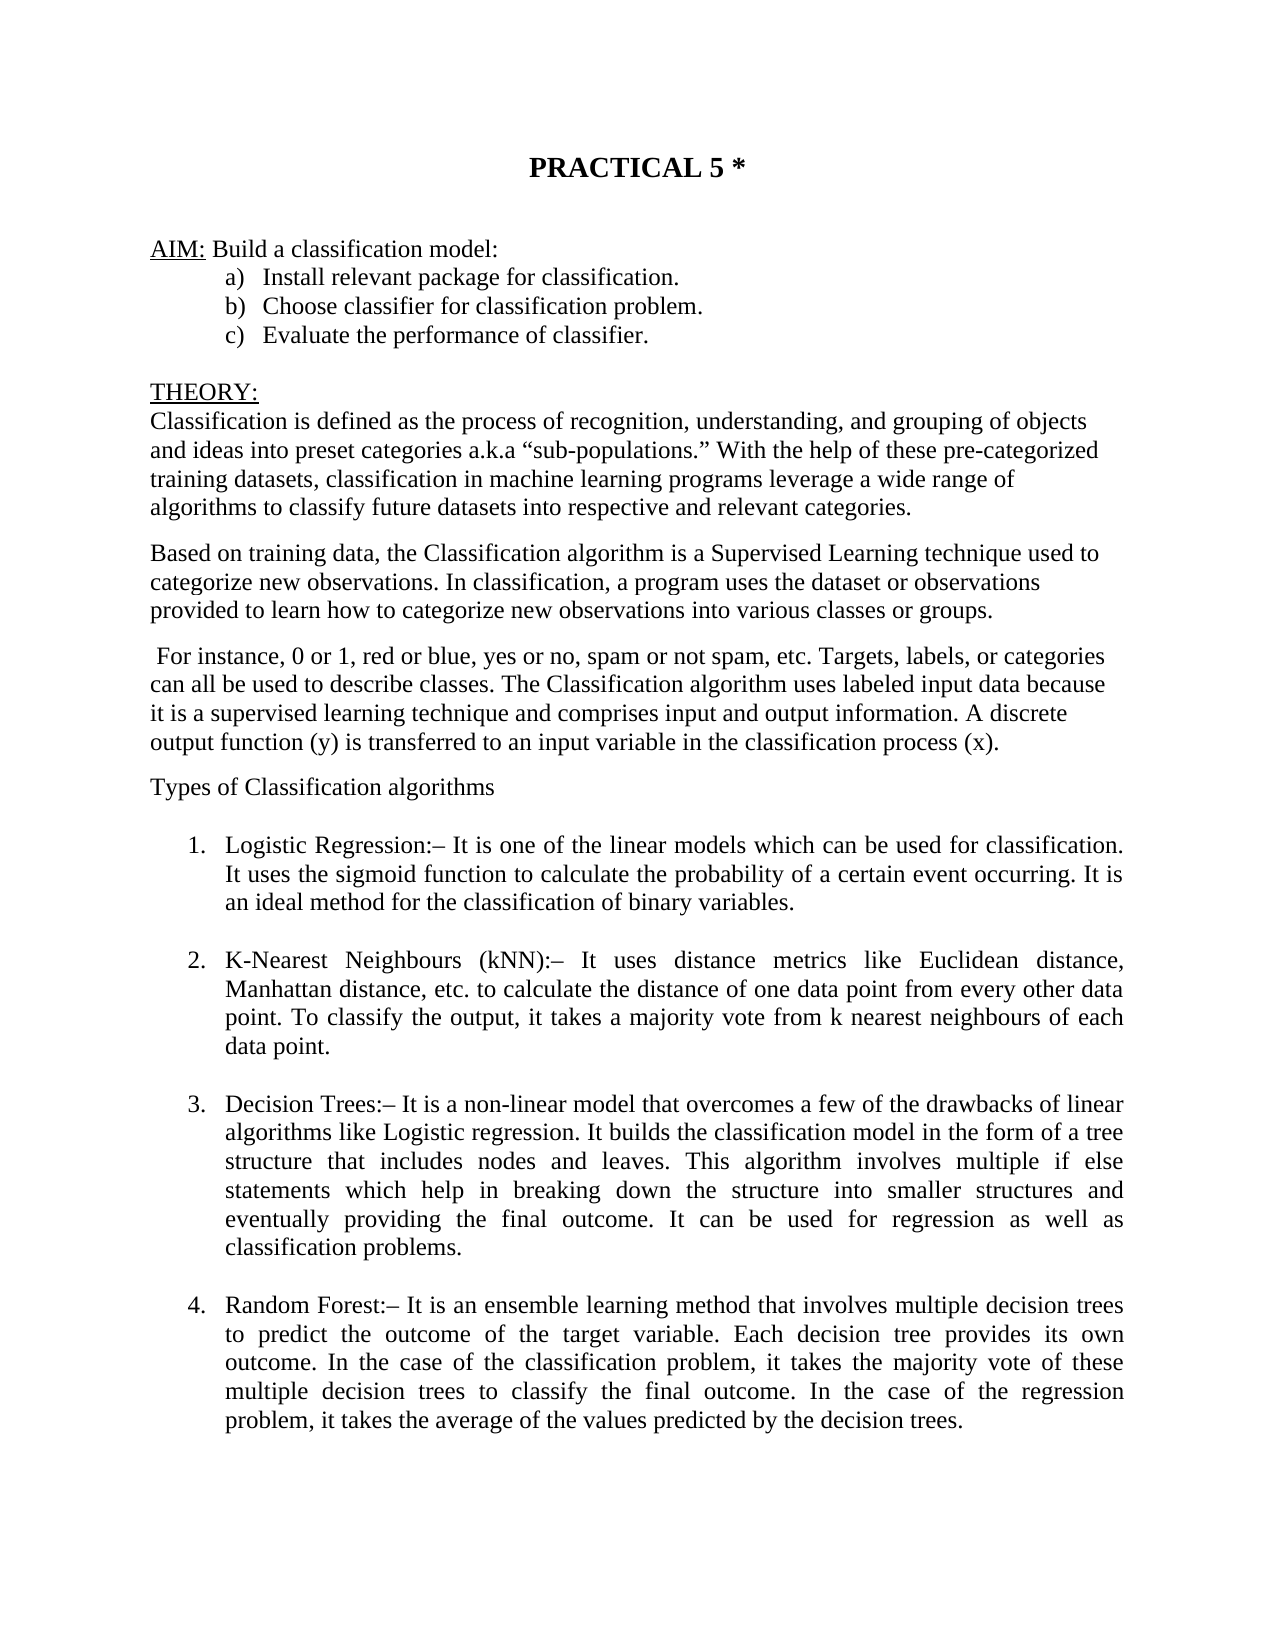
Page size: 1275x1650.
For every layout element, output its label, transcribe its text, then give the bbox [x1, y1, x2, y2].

list Decision Trees:– It is a non-linear model that overcomes a few of the drawbacks of linear algorithms like Logistic regression. It builds the classification model in the form of a tree structure that includes nodes and leaves. This algorithm involves multiple if else statements which help in breaking down the structure into smaller structures and eventually providing the final outcome. It can be used for regression as well as classification problems. [187, 1089, 1125, 1261]
text THEORY: [150, 377, 1125, 406]
text Classification is defined as the process of recognition, understanding, and grouping of objects and ideas into preset categories a.k.a “sub-populations.” With the help of these pre-categorized training datasets, classification in machine learning programs leverage a wide range of algorithms to classify future datasets into respective and relevant categories. [150, 406, 1125, 521]
list Logistic Regression:– It is one of the linear models which can be used for classification. It uses the sigmoid function to calculate the probability of a certain event occurring. It is an ideal method for the classification of binary variables. [187, 830, 1125, 916]
list Choose classifier for classification problem. [225, 291, 1125, 320]
text For instance, 0 or 1, red or blue, yes or no, spam or not spam, etc. Targets, labels, or categories can all be used to describe classes. The Classification algorithm uses labeled input data because it is a supervised learning technique and comprises input and output information. A discrete output function (y) is transferred to an input variable in the classification process (x). [150, 641, 1125, 756]
subtitle PRACTICAL 5 * [150, 150, 1125, 183]
list Evaluate the performance of classifier. [225, 320, 1125, 349]
list Random Forest:– It is an ensemble learning method that involves multiple decision trees to predict the outcome of the target variable. Each decision tree provides its own outcome. In the case of the classification problem, it takes the majority vote of these multiple decision trees to classify the final outcome. In the case of the regression problem, it takes the average of the values predicted by the decision trees. [187, 1290, 1125, 1434]
text Types of Classification algorithms [150, 772, 1125, 801]
list Install relevant package for classification. [225, 262, 1125, 291]
list K-Nearest Neighbours (kNN):– It uses distance metrics like Euclidean distance, Manhattan distance, etc. to calculate the distance of one data point from every other data point. To classify the output, it takes a majority vote from k nearest neighbours of each data point. [187, 945, 1125, 1060]
text AIM: Build a classification model: [150, 234, 1125, 262]
